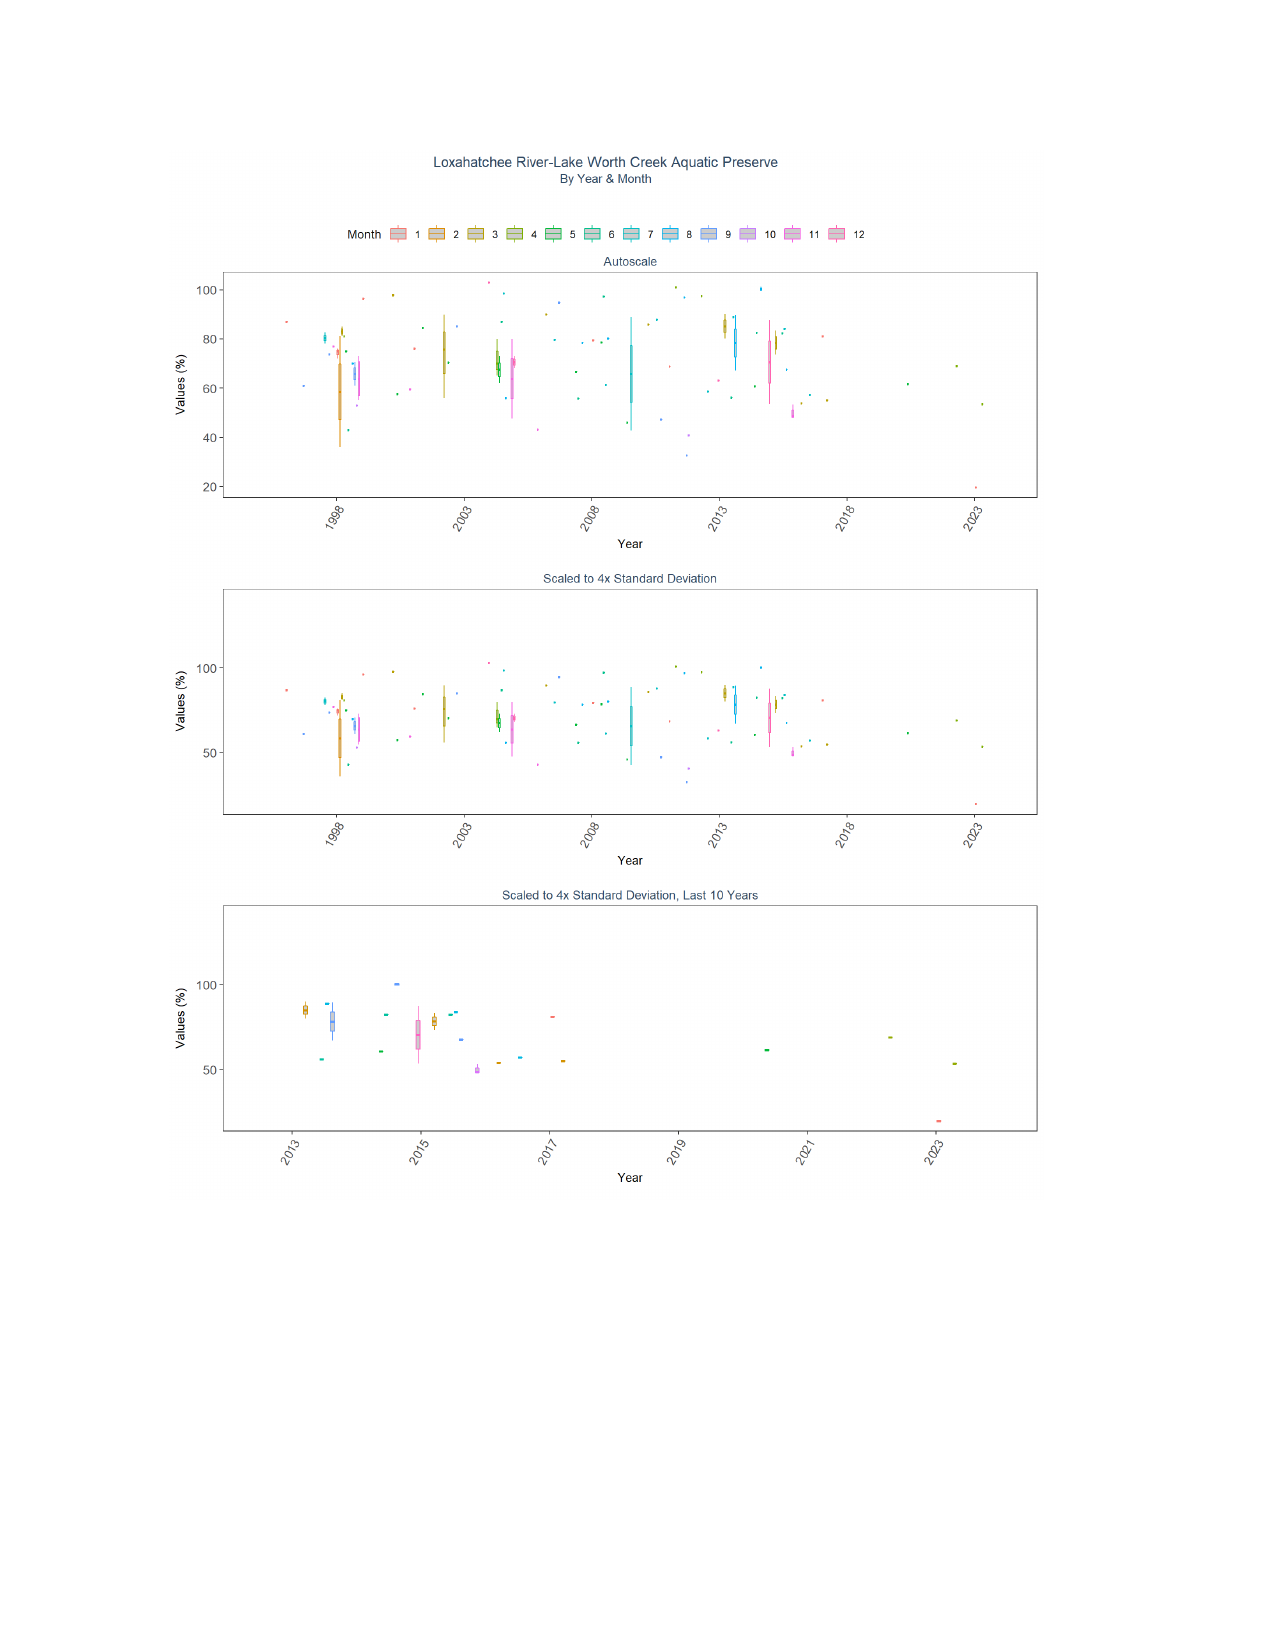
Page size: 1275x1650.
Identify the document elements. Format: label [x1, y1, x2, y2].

picture [168, 150, 1044, 1200]
